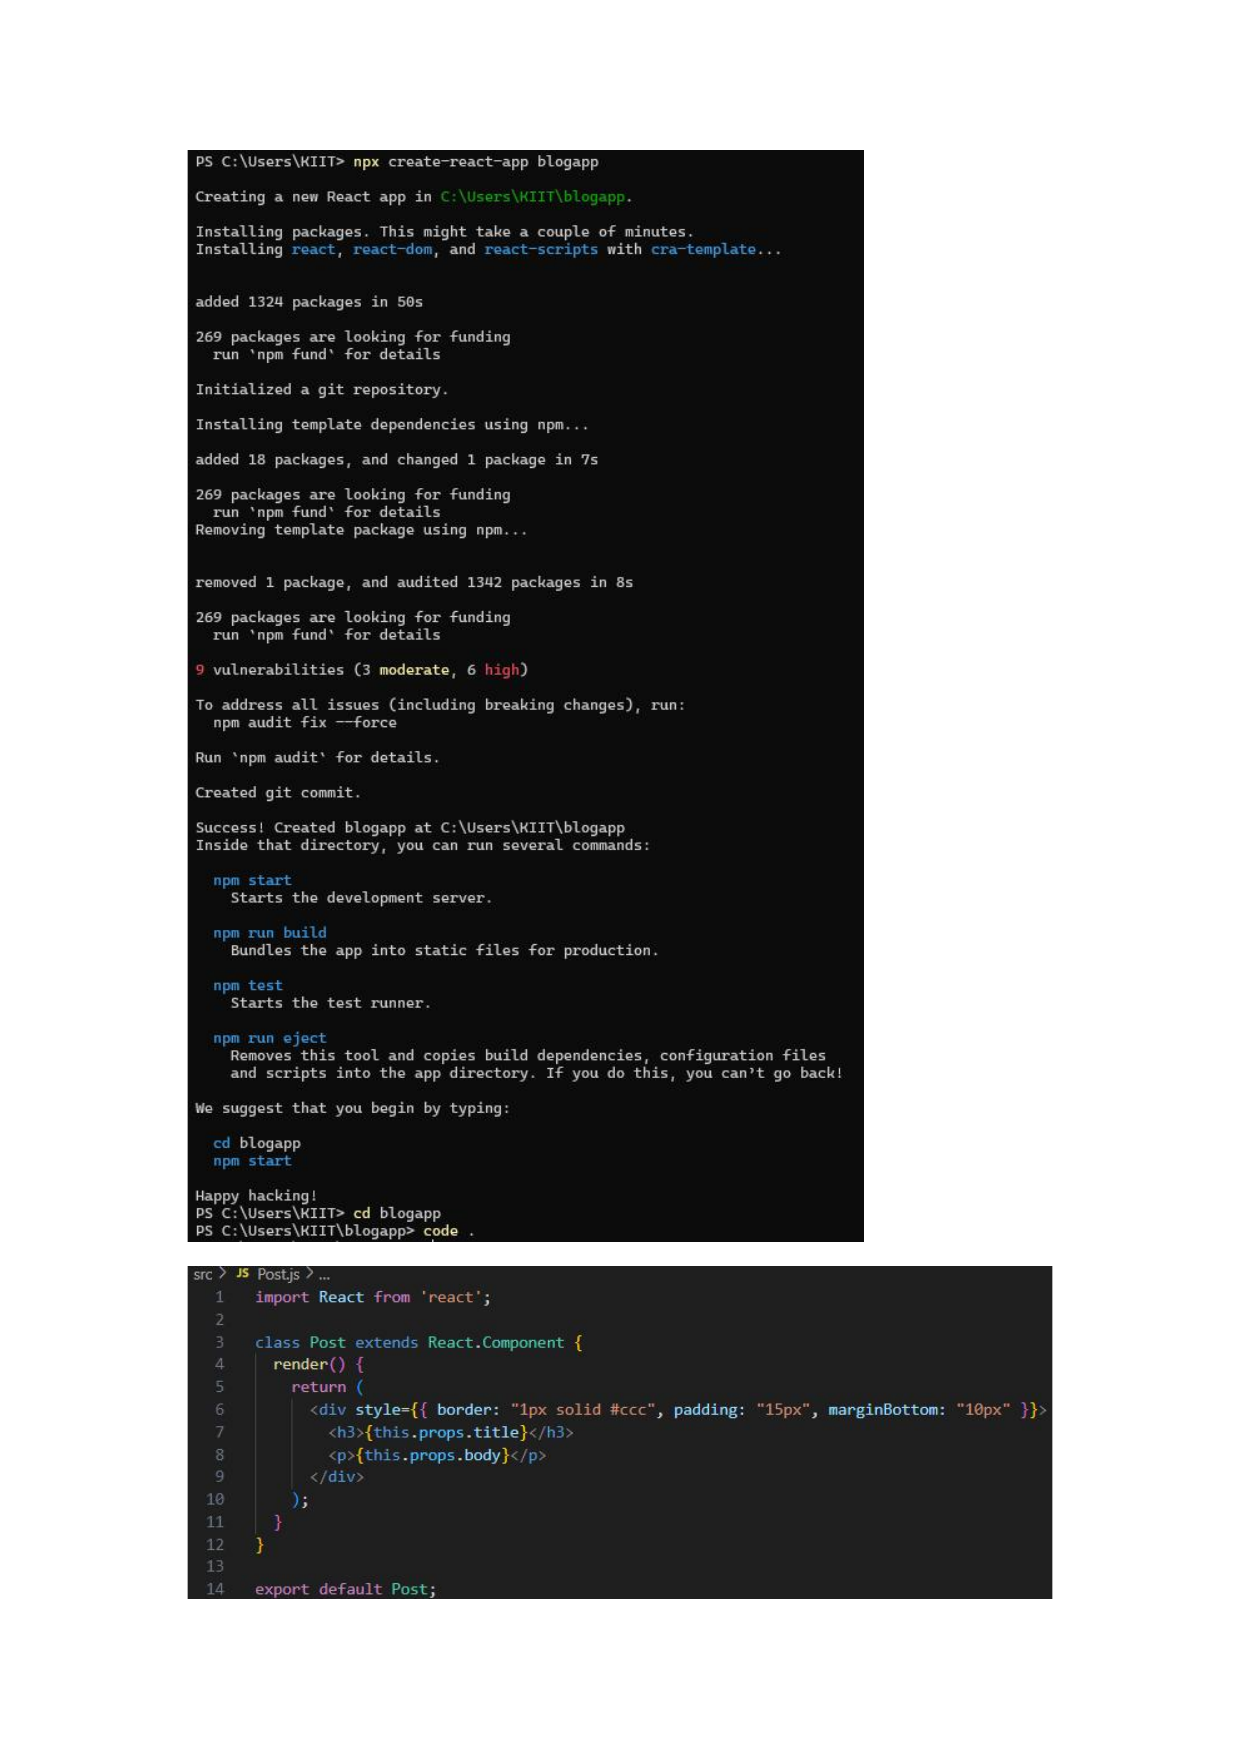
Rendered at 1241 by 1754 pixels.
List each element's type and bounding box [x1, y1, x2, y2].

picture [187, 1266, 1053, 1599]
picture [187, 150, 864, 1242]
